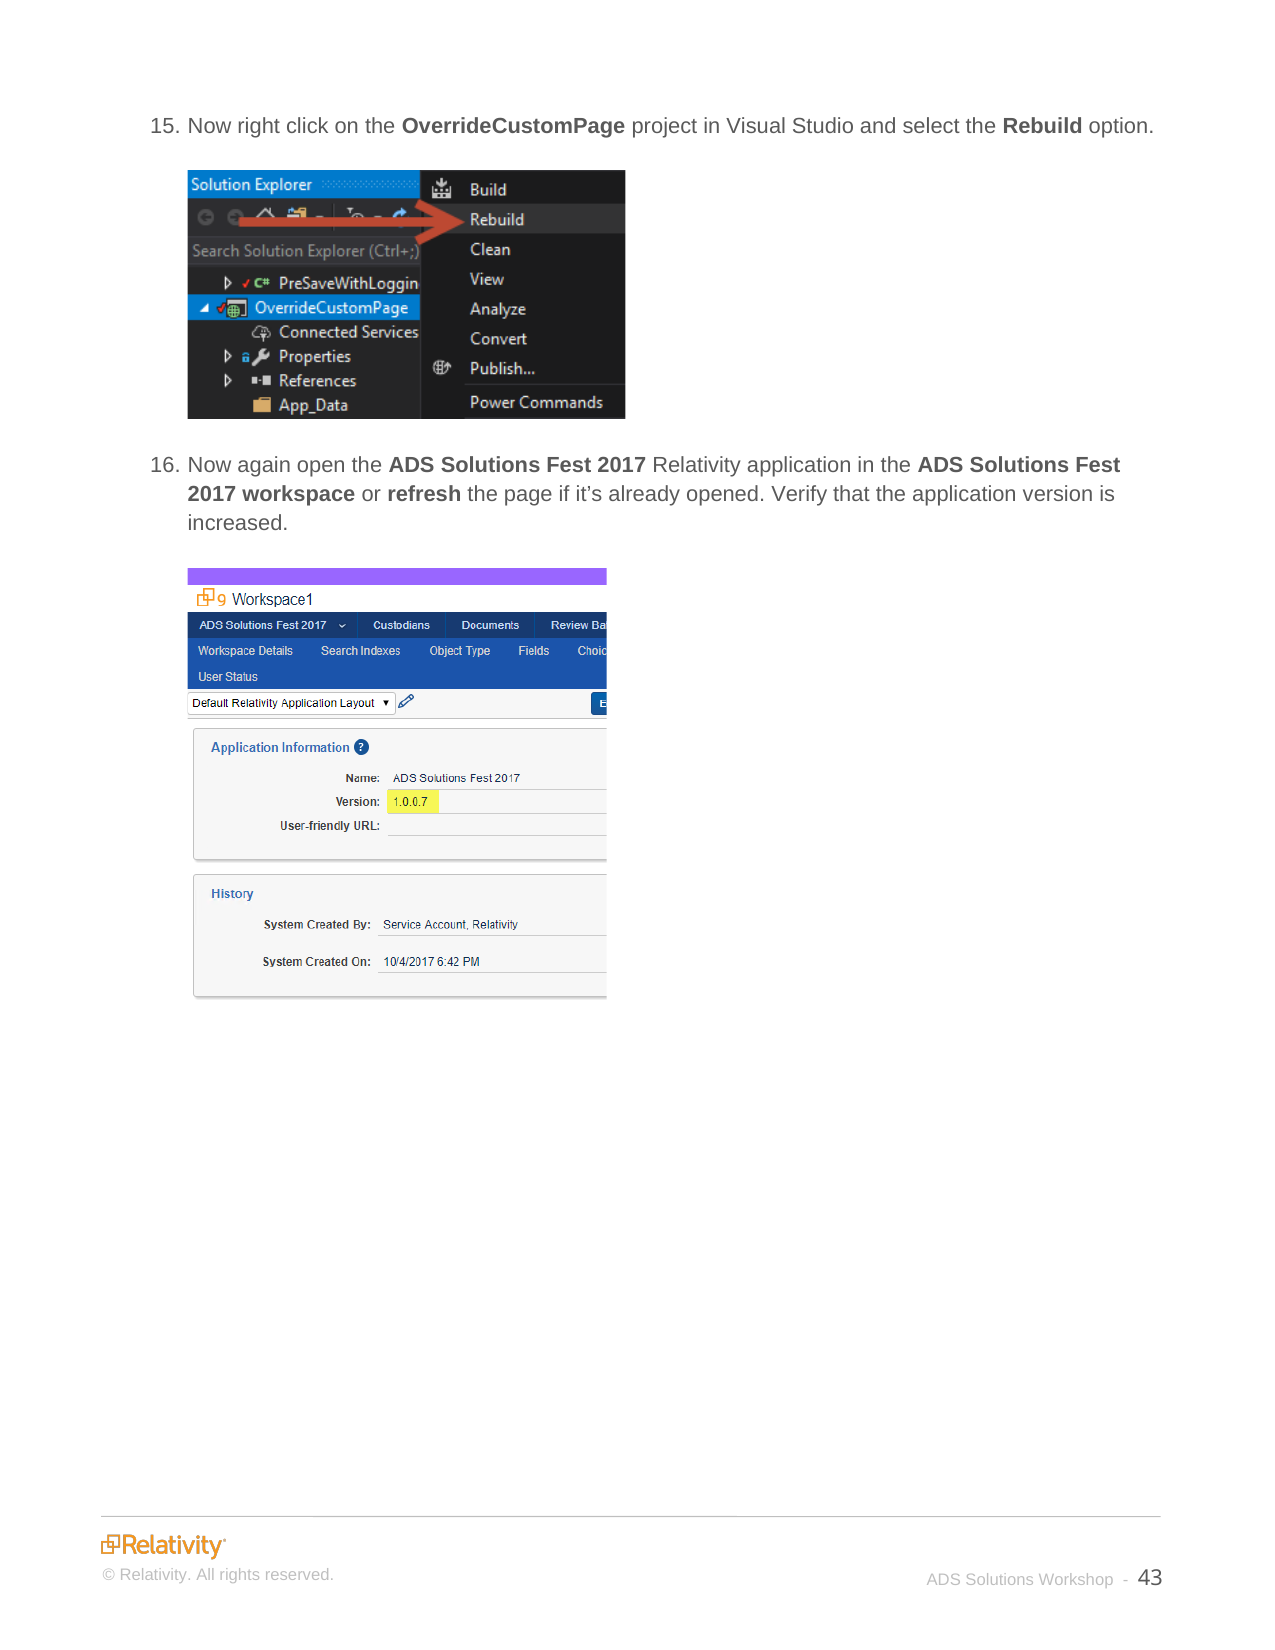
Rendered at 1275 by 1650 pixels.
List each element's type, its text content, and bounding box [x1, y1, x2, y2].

picture [100, 1534, 227, 1560]
list Now right click on the OverrideCustomPage project in Visual Studio and select the Rebuild option. [150, 112, 1162, 138]
list Now again open the ADS Solutions Fest 2017 Relativity application in the ADS Solutions Fest 2017 workspace or refresh the page if it’s already opened. Verify that the application version is increased. [150, 452, 1162, 536]
picture [187, 568, 607, 1004]
picture [187, 170, 626, 419]
